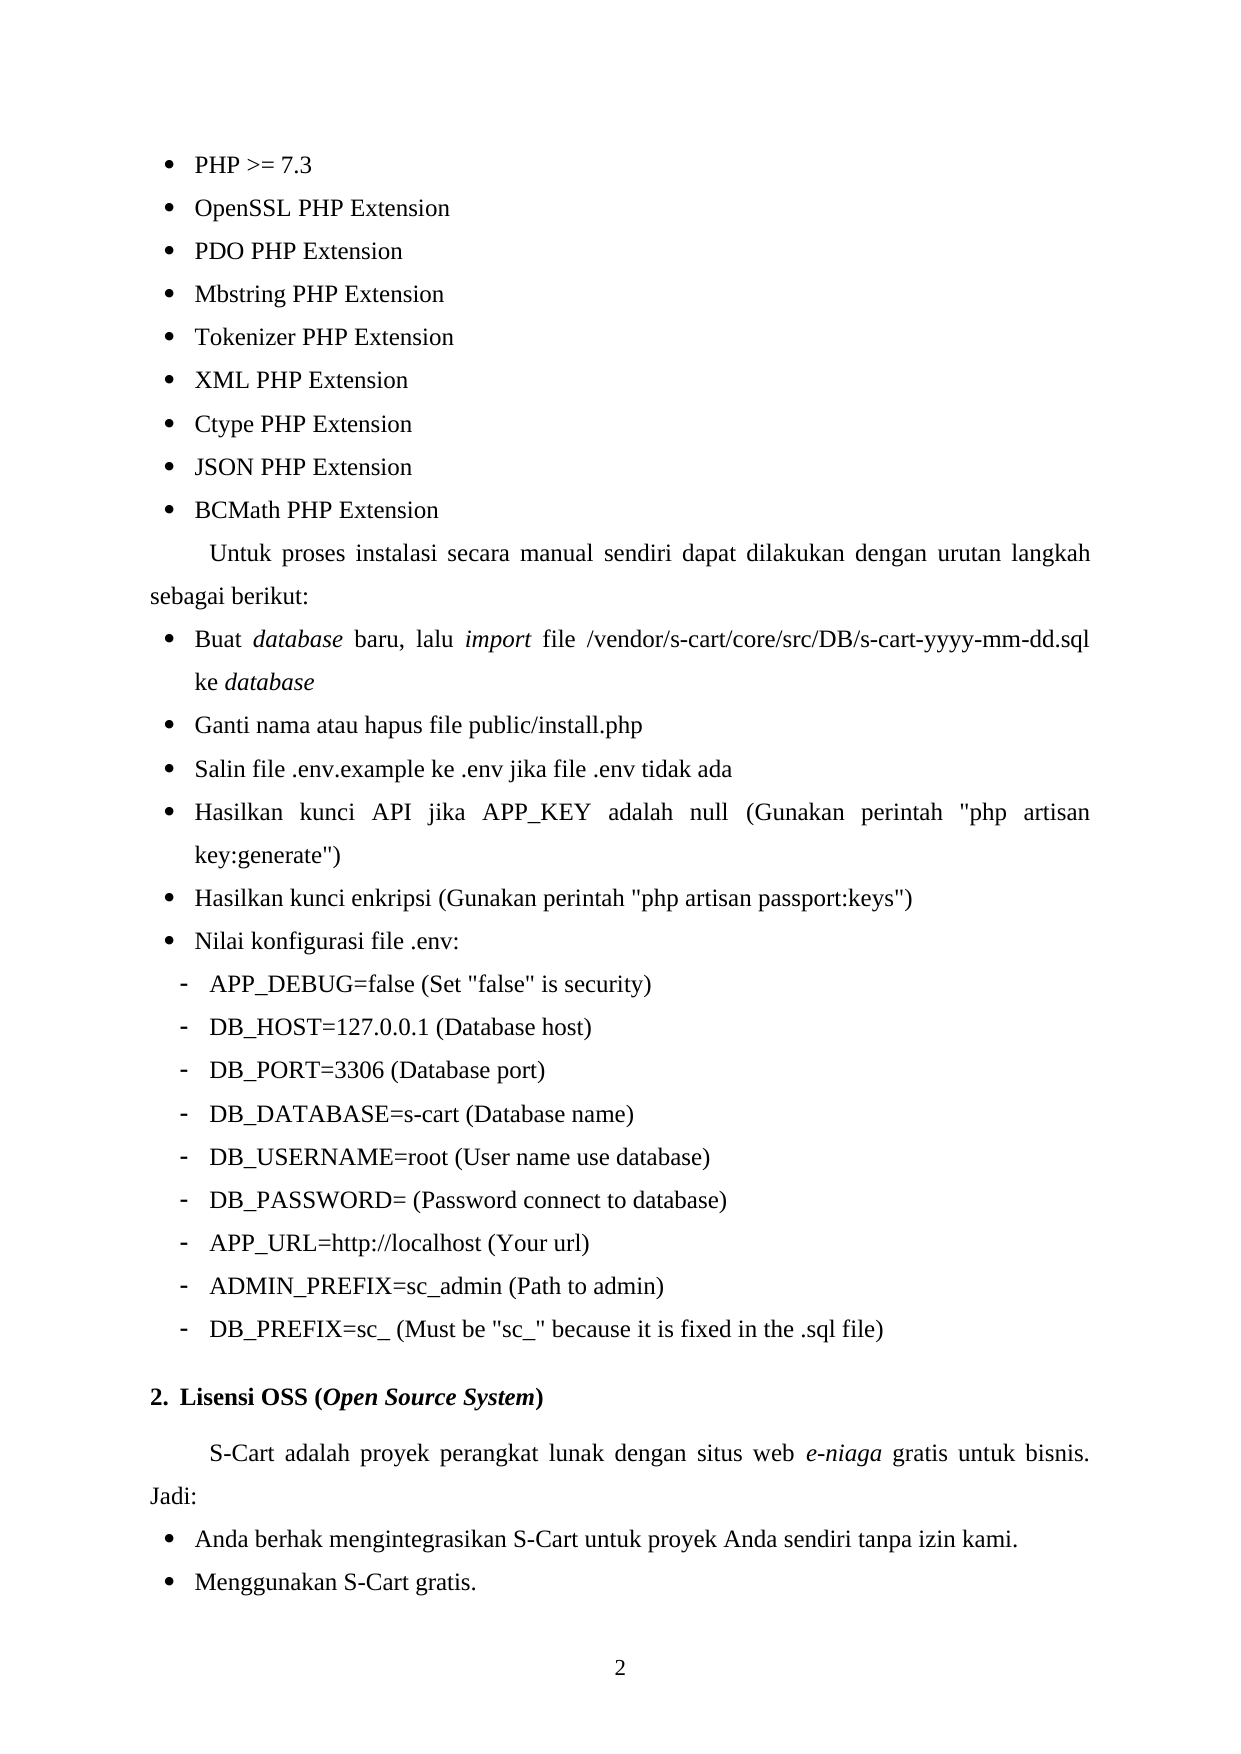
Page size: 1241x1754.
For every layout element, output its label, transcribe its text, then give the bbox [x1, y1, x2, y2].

text Untuk proses instalasi secara manual sendiri dapat dilakukan dengan urutan langkah sebagai berikut: [150, 538, 1090, 610]
list PDO PHP Extension [165, 236, 1090, 265]
list APP_URL=http://localhost (Your url) [179, 1228, 1090, 1257]
list Mbstring PHP Extension [165, 279, 1090, 308]
list JSON PHP Extension [165, 452, 1090, 481]
list Hasilkan kunci API jika APP_KEY adalah null (Gunakan perintah "php artisan key:generate") [165, 797, 1090, 869]
list Salin file .env.example ke .env jika file .env tidak ada [165, 754, 1090, 782]
list XML PHP Extension [165, 366, 1090, 394]
text S-Cart adalah proyek perangkat lunak dengan situs web e-niaga gratis untuk bisnis. Jadi: [150, 1438, 1090, 1510]
list DB_USERNAME=root (User name use database) [179, 1142, 1090, 1171]
list Tokenizer PHP Extension [165, 322, 1090, 351]
list BCMath PHP Extension [165, 495, 1090, 524]
list APP_DEBUG=false (Set "false" is security) [179, 969, 1090, 998]
list Ganti nama atau hapus file public/install.php [165, 711, 1090, 739]
list Ctype PHP Extension [165, 409, 1090, 437]
list Anda berhak mengintegrasikan S-Cart untuk proyek Anda sendiri tanpa izin kami. [165, 1524, 1090, 1553]
list DB_PREFIX=sc_ (Must be "sc_" because it is fixed in the .sql file) [179, 1314, 1090, 1343]
list Buat database baru, lalu import file /vendor/s-cart/core/src/DB/s-cart-yyyy-mm-dd.sql ke database [165, 624, 1090, 696]
list OpenSSL PHP Extension [165, 193, 1090, 222]
list DB_HOST=127.0.0.1 (Database host) [179, 1012, 1090, 1041]
list Hasilkan kunci enkripsi (Gunakan perintah "php artisan passport:keys") [165, 883, 1090, 912]
list Menggunakan S-Cart gratis. [165, 1567, 1090, 1596]
list PHP >= 7.3 [165, 150, 1090, 179]
list DB_PORT=3306 (Database port) [179, 1056, 1090, 1084]
list ADMIN_PREFIX=sc_admin (Path to admin) [179, 1271, 1090, 1300]
list DB_PASSWORD= (Password connect to database) [179, 1185, 1090, 1214]
list Nilai konfigurasi file .env: [165, 926, 1090, 955]
subtitle Lisensi OSS (Open Source System) [150, 1382, 1090, 1411]
list DB_DATABASE=s-cart (Database name) [179, 1099, 1090, 1127]
